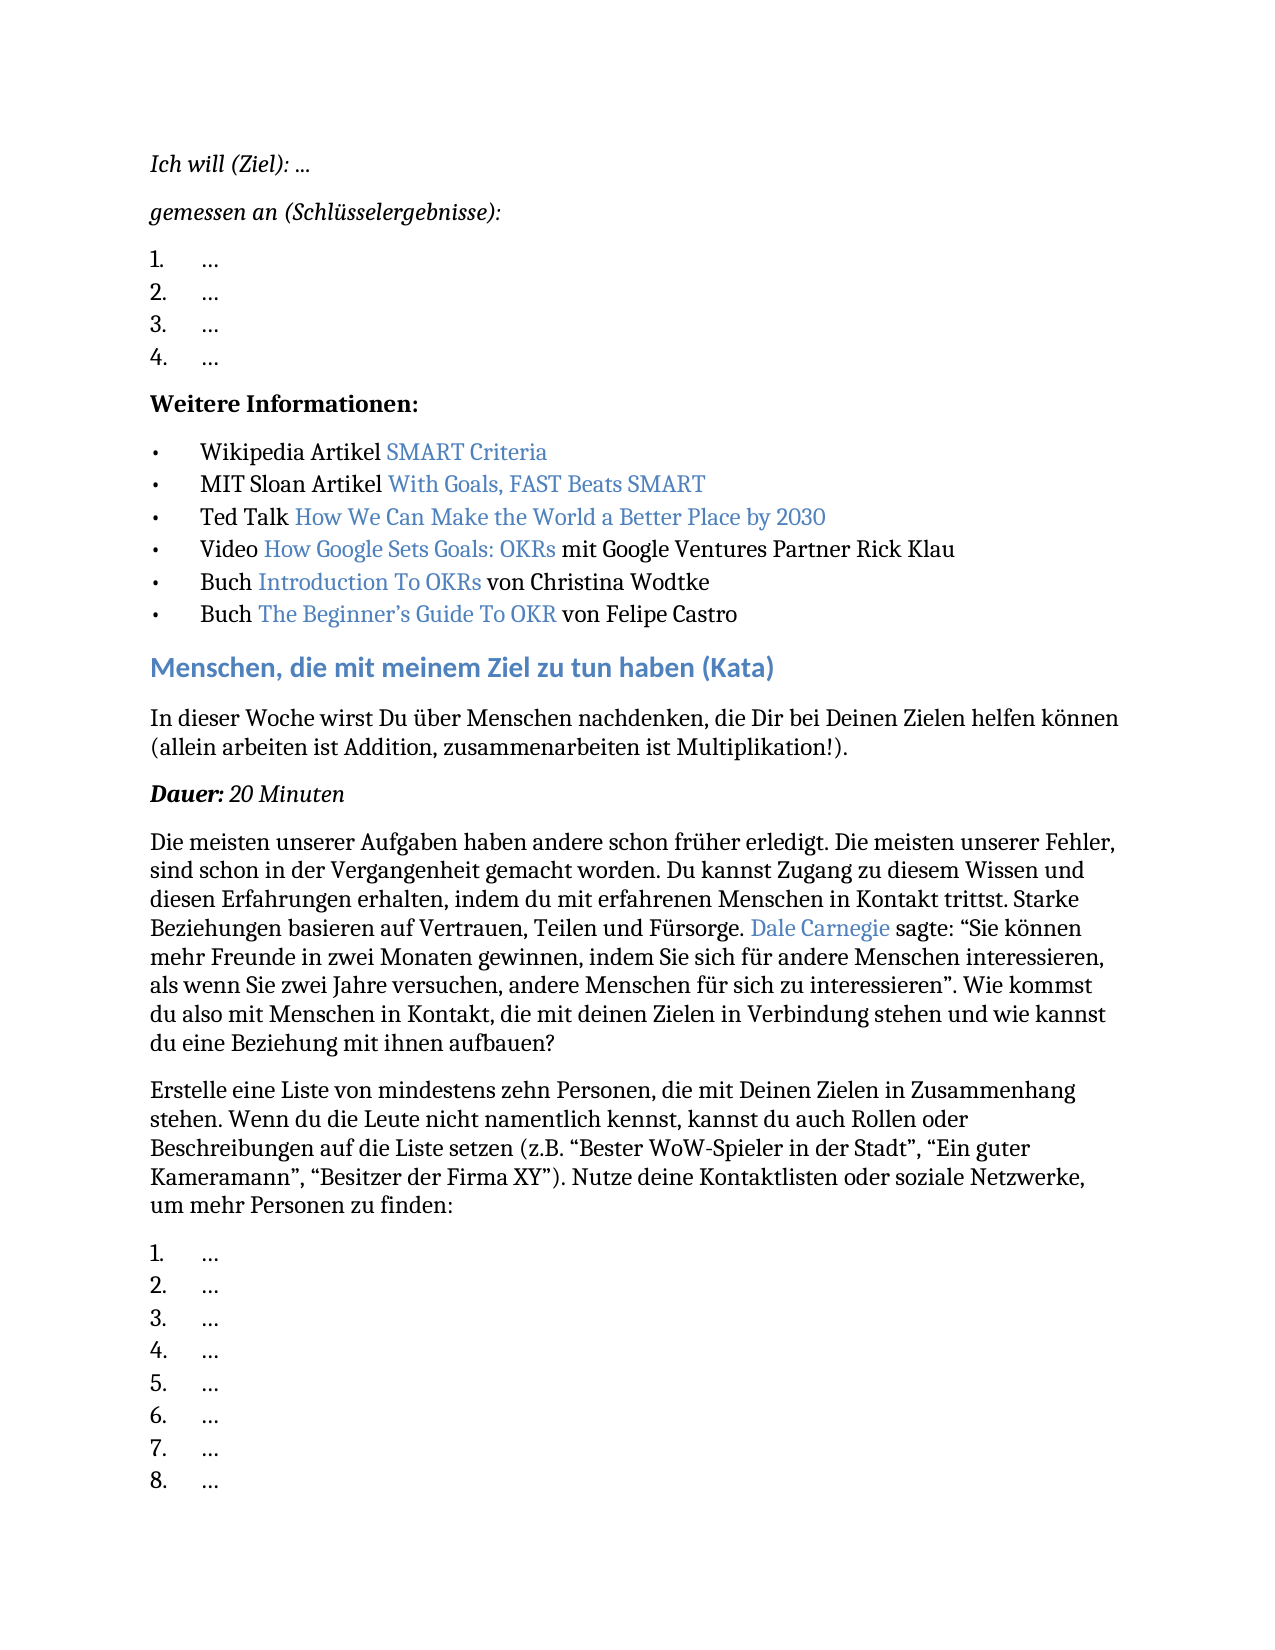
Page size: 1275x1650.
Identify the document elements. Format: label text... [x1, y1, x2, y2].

list … [150, 277, 1125, 306]
text Dauer: 20 Minuten [150, 780, 1125, 809]
text Die meisten unserer Aufgaben haben andere schon früher erledigt. Die meisten unserer Fehler, sind schon in der Vergangenheit gemacht worden. Du kannst Zugang zu diesem Wissen und diesen Erfahrungen erhalten, indem du mit erfahrenen Menschen in Kontakt trittst. Starke Beziehungen basieren auf Vertrauen, Teilen und Fürsorge. Dale Carnegie sagte: “Sie können mehr Freunde in zwei Monaten gewinnen, indem Sie sich für andere Menschen interessieren, als wenn Sie zwei Jahre versuchen, andere Menschen für sich zu interessieren”. Wie kommst du also mit Menschen in Kontakt, die mit deinen Zielen in Verbindung stehen und wie kannst du eine Beziehung mit ihnen aufbauen? [150, 828, 1125, 1058]
list MIT Sloan Artikel With Goals, FAST Beats SMART [150, 470, 1125, 499]
text Weitere Informationen: [150, 390, 1125, 419]
list … [150, 1401, 1125, 1430]
list Wikipedia Artikel SMART Criteria [150, 437, 1125, 466]
list … [150, 245, 1125, 274]
list … [150, 310, 1125, 339]
text In dieser Woche wirst Du über Menschen nachdenken, die Dir bei Deinen Zielen helfen können (allein arbeiten ist Addition, zusammenarbeiten ist Multiplikation!). [150, 704, 1125, 761]
subtitle Menschen, die mit meinem Ziel zu tun haben (Kata) [150, 649, 1125, 685]
list Video How Google Sets Goals: OKRs mit Google Ventures Partner Rick Klau [150, 535, 1125, 564]
text Erstelle eine Liste von mindestens zehn Personen, die mit Deinen Zielen in Zusammenhang stehen. Wenn du die Leute nicht namentlich kennst, kannst du auch Rollen oder Beschreibungen auf die Liste setzen (z.B. “Bester WoW-Spieler in der Stadt”, “Ein guter Kameramann”, “Besitzer der Firma XY”). Nutze deine Kontaktlisten oder soziale Netzwerke, um mehr Personen zu finden: [150, 1076, 1125, 1220]
list … [150, 342, 1125, 371]
list … [150, 1304, 1125, 1333]
text gemessen an (Schlüsselergebnisse): [150, 197, 1125, 226]
list … [150, 1434, 1125, 1463]
list … [150, 1336, 1125, 1365]
list Buch Introduction To OKRs von Christina Wodtke [150, 567, 1125, 596]
list … [150, 1466, 1125, 1495]
list … [150, 1369, 1125, 1398]
list … [150, 1271, 1125, 1300]
list Ted Talk How We Can Make the World a Better Place by 2030 [150, 502, 1125, 531]
list Buch The Beginner’s Guide To OKR von Felipe Castro [150, 600, 1125, 629]
list … [150, 1239, 1125, 1268]
text Ich will (Ziel): ... [150, 150, 1125, 179]
